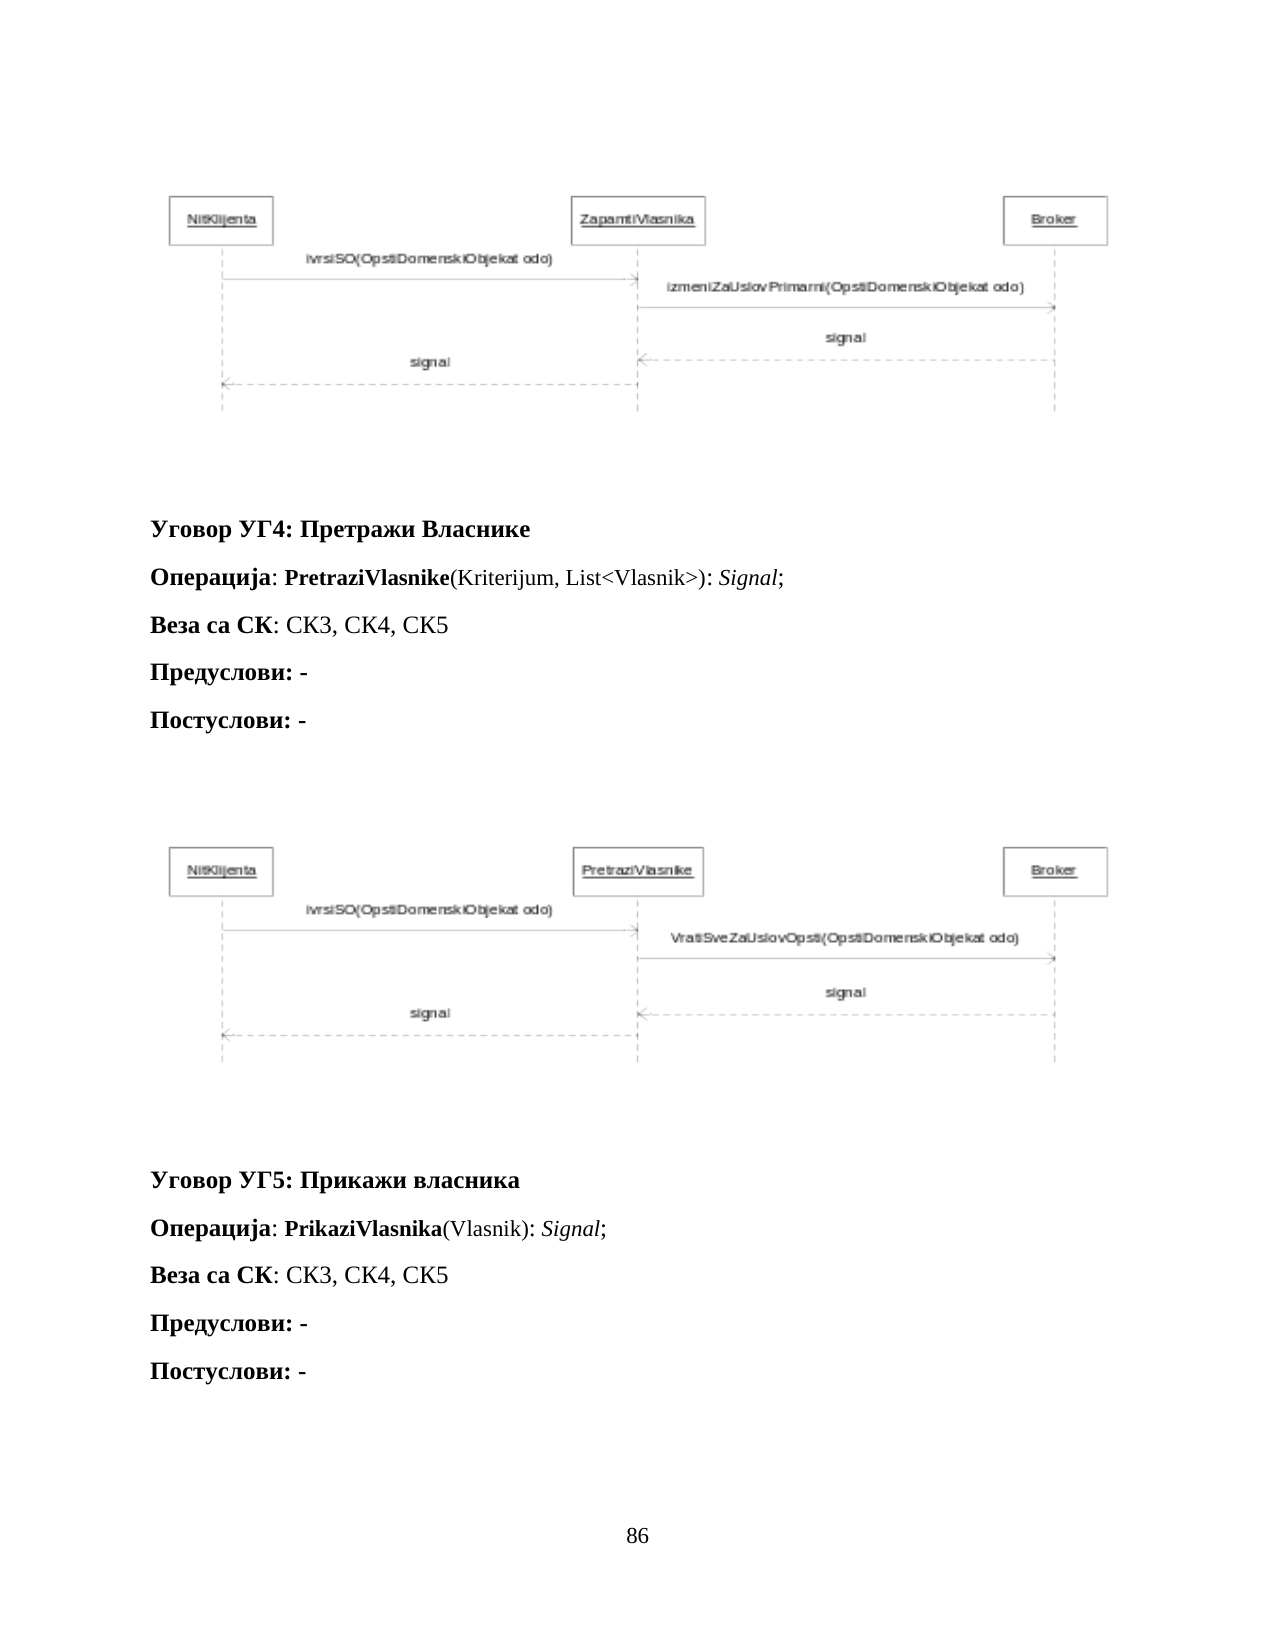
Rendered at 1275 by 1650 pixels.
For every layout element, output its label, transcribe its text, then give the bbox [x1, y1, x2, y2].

text Предуслови: - [150, 657, 1125, 686]
text Веза са СК: СК3, СК4, СК5 [150, 1260, 1125, 1289]
text Операција: PretraziVlasnike(Kriterijum, List<Vlasnik>): Signal; [150, 562, 1125, 591]
text Операција: PrikaziVlasnika(Vlasnik): Signal; [150, 1213, 1125, 1241]
text Постуслови: - [150, 705, 1125, 734]
text Уговор УГ5: Прикажи власника [150, 1165, 1125, 1194]
text Уговор УГ4: Претражи Власнике [150, 514, 1125, 543]
text Предуслови: - [150, 1308, 1125, 1337]
text Постуслови: - [150, 1356, 1125, 1384]
text Веза са СК: СК3, СК4, СК5 [150, 610, 1125, 638]
